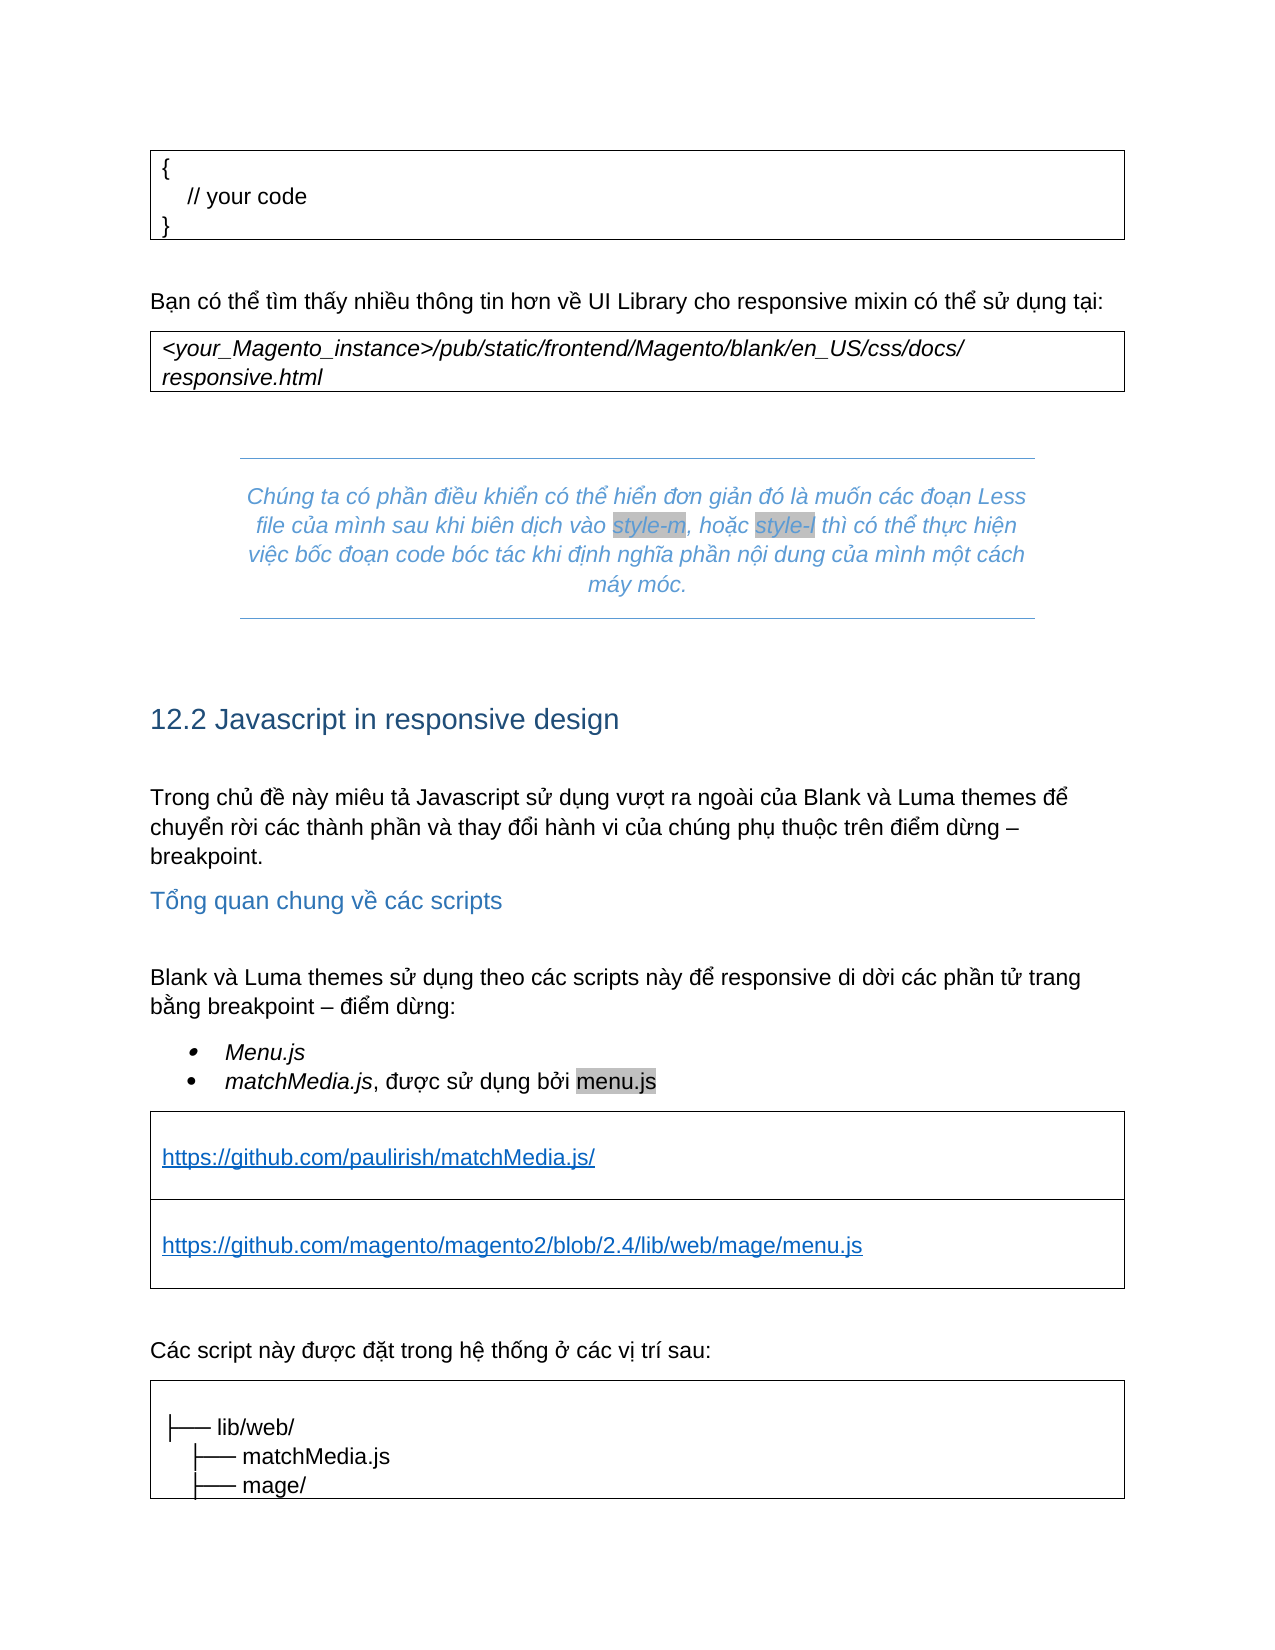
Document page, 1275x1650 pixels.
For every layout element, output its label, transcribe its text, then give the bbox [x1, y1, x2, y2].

list Menu.js [187, 1036, 1125, 1065]
subtitle 12.2 Javascript in responsive design [150, 702, 1125, 736]
text Các script này được đặt trong hệ thống ở các vị trí sau: [150, 1334, 1125, 1364]
text Chúng ta có phần điều khiển có thể hiển đơn giản đó là muốn các đoạn Less file của mình sau khi biên dịch vào style-m, hoặc style-l thì có thể thực hiện việc bốc đoạn code bóc tác khi định nghĩa phần nội dung của mình một cách máy móc. [240, 459, 1035, 618]
table_cell https://github.com/magento/magento2/blob/2.4/lib/web/mage/menu.js [151, 1200, 1124, 1288]
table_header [151, 1381, 1124, 1498]
text Blank và Luma themes sử dụng theo các scripts này để responsive di dời các phần tử trang bằng breakpoint – điểm dừng: [150, 961, 1125, 1019]
list matchMedia.js, được sử dụng bởi menu.js [187, 1065, 1125, 1094]
table_header https://github.com/paulirish/matchMedia.js/ [151, 1112, 1124, 1199]
table_header <your_Magento_instance>/pub/static/frontend/Magento/blank/en_US/css/docs/responsive.html [151, 332, 1124, 391]
text Bạn có thể tìm thấy nhiều thông tin hơn về UI Library cho responsive mixin có thể sử dụng tại: [150, 285, 1125, 314]
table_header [151, 151, 1124, 238]
subtitle Tổng quan chung về các scripts [150, 886, 1125, 915]
text Trong chủ đề này miêu tả Javascript sử dụng vượt ra ngoài của Blank và Luma themes để chuyển rời các thành phần và thay đổi hành vi của chúng phụ thuộc trên điểm dừng –breakpoint. [150, 781, 1125, 869]
